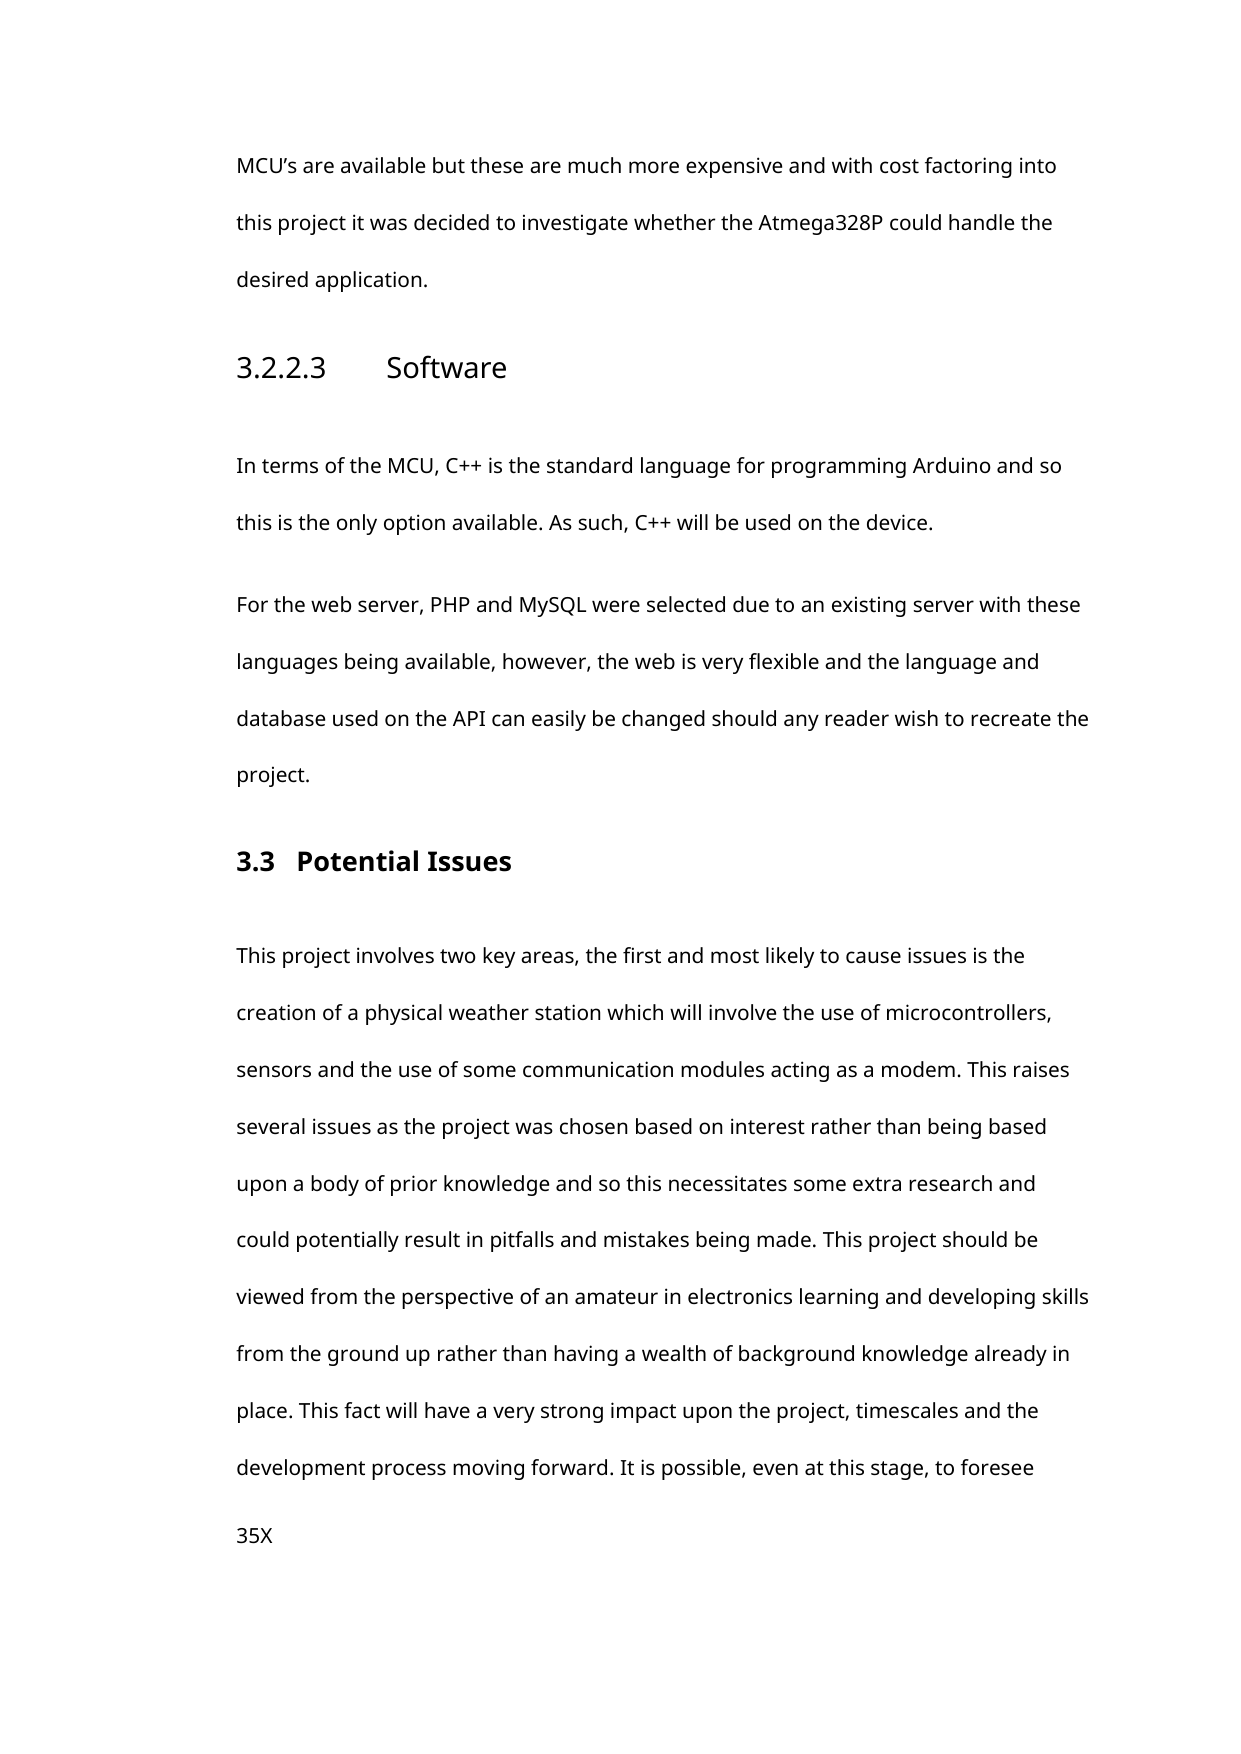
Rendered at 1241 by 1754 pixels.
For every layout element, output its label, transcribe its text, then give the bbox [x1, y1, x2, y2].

text In terms of the MCU, C++ is the standard language for programming Arduino and so this is the only option available. As such, C++ will be used on the device. [236, 451, 1090, 537]
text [236, 941, 1090, 1482]
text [236, 151, 1090, 293]
text For the web server, PHP and MySQL were selected due to an existing server with these languages being available, however, the web is very flexible and the language and database used on the API can easily be changed should any reader wish to recreate the project. [236, 590, 1090, 789]
subtitle Software [236, 347, 1090, 387]
subtitle Potential Issues [236, 842, 1090, 879]
